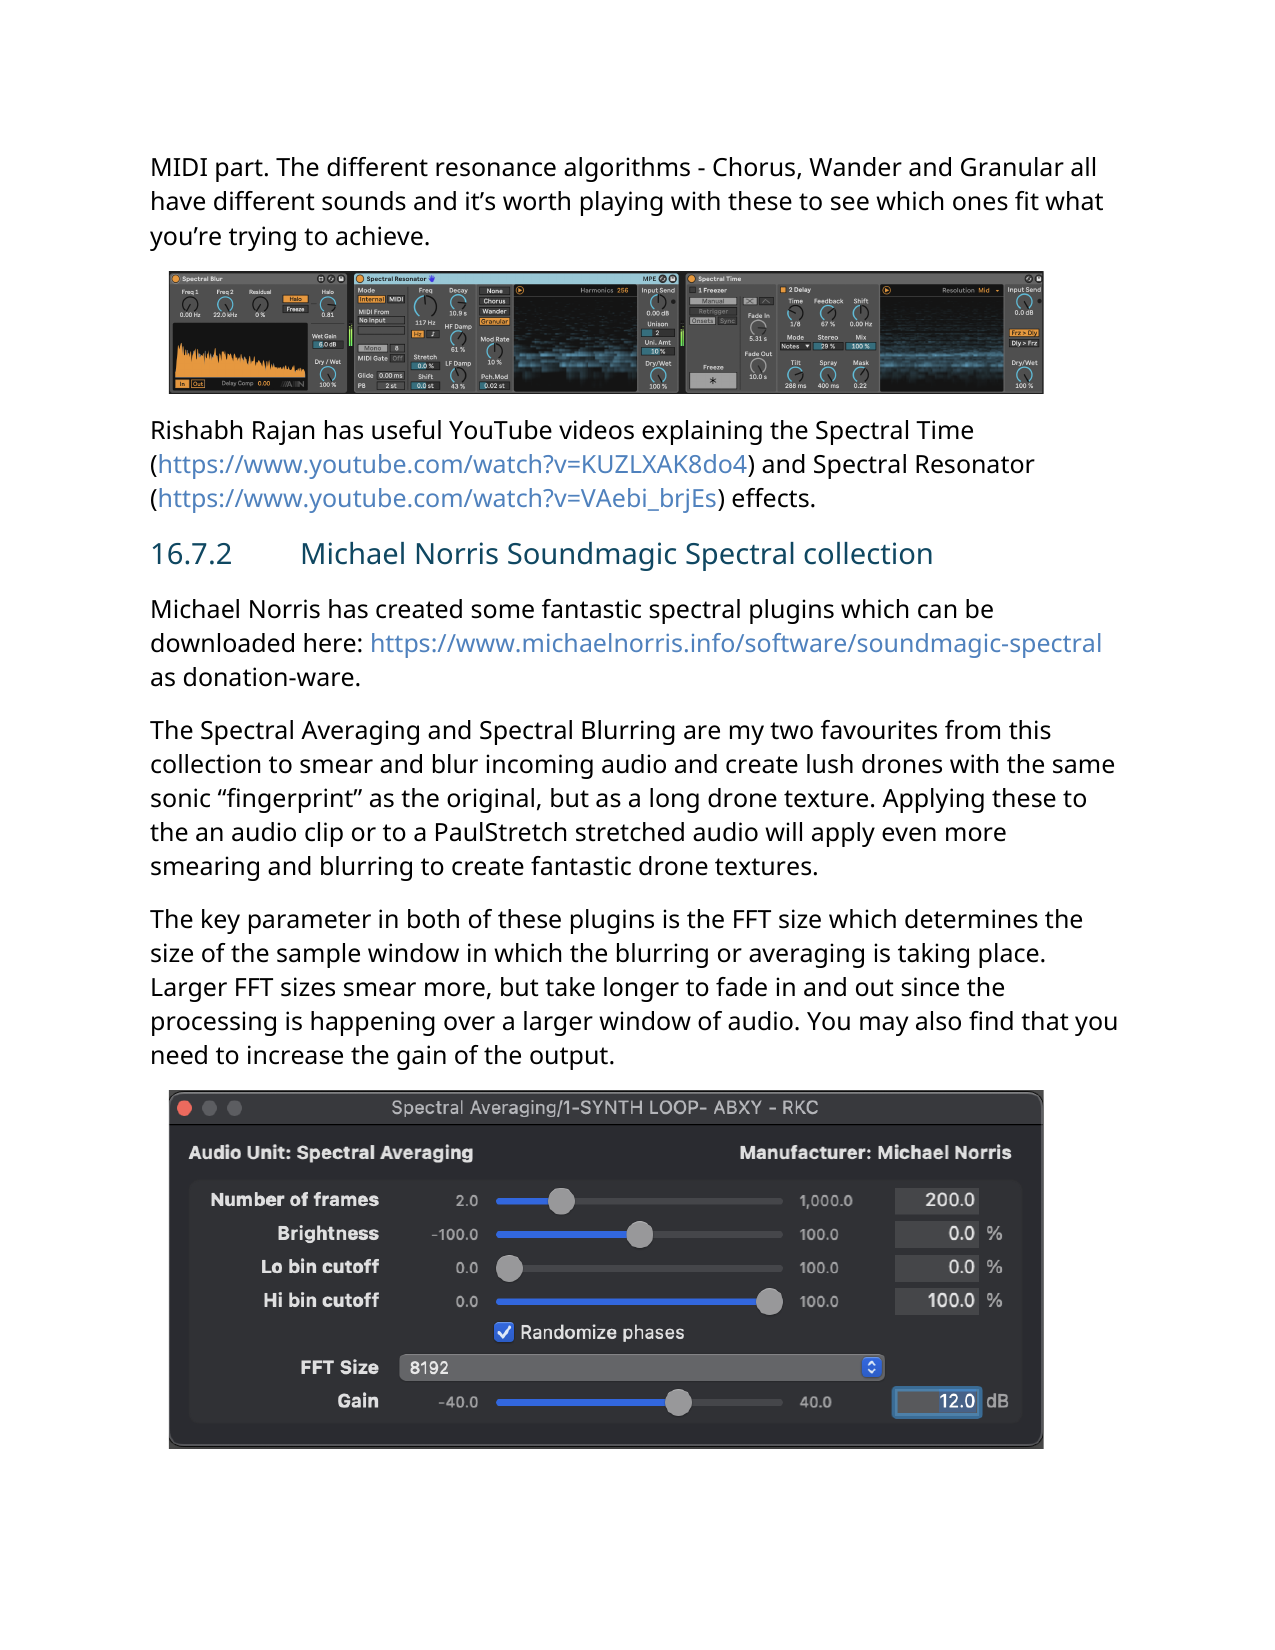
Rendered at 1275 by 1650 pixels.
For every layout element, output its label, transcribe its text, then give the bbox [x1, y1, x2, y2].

text Rishabh Rajan has useful YouTube videos explaining the Spectral Time (https://www.youtube.com/watch?v=KUZLXAK8do4) and Spectral Resonator (https://www.youtube.com/watch?v=VAebi_brjEs) effects. [150, 412, 1125, 514]
text The key parameter in both of these plugins is the FFT size which determines the size of the sample window in which the blurring or averaging is taking place. Larger FFT sizes smear more, but take longer to fade in and out since the processing is happening over a larger window of audio. You may also find that you need to increase the gain of the output. [150, 902, 1125, 1072]
text Michael Norris has created some fantastic spectral plugins which can be downloaded here: https://www.michaelnorris.info/software/soundmagic-spectral as donation-ware. [150, 592, 1125, 694]
picture [168, 1090, 1044, 1449]
subtitle 16.7.2 Michael Norris Soundmagic Spectral collection [150, 533, 1125, 573]
picture [168, 271, 1044, 394]
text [150, 150, 1125, 252]
text The Spectral Averaging and Spectral Blurring are my two favourites from this collection to smear and blur incoming audio and create lush drones with the same sonic “fingerprint” as the original, but as a long drone texture. Applying these to the an audio clip or to a PaulStretch stretched audio will apply even more smearing and blurring to create fantastic drone textures. [150, 713, 1125, 883]
